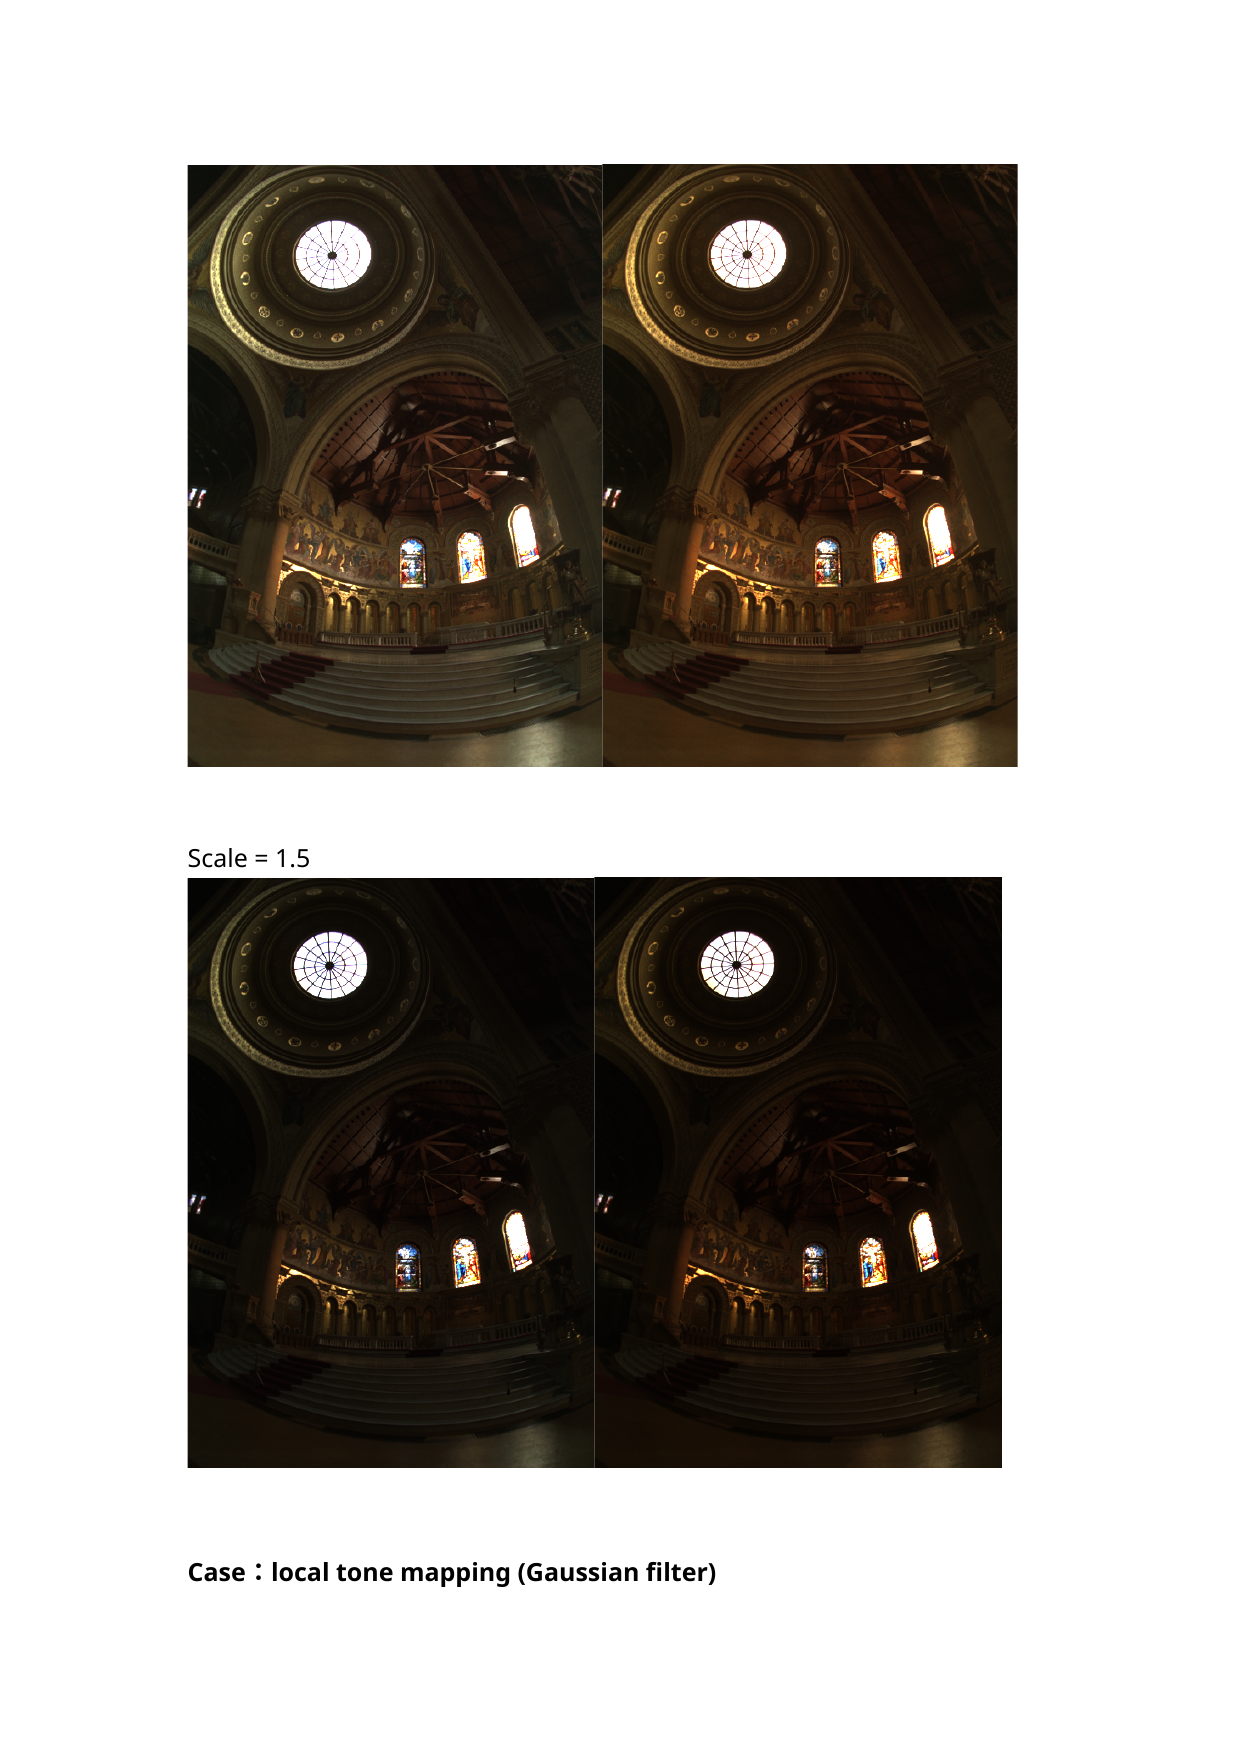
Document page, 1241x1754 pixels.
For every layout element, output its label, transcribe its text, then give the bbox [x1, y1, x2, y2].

picture [187, 164, 1018, 767]
text Case：local tone mapping (Gaussian filter) [187, 1552, 1053, 1589]
text Scale = 1.5 [187, 839, 1053, 877]
picture [187, 877, 1002, 1468]
